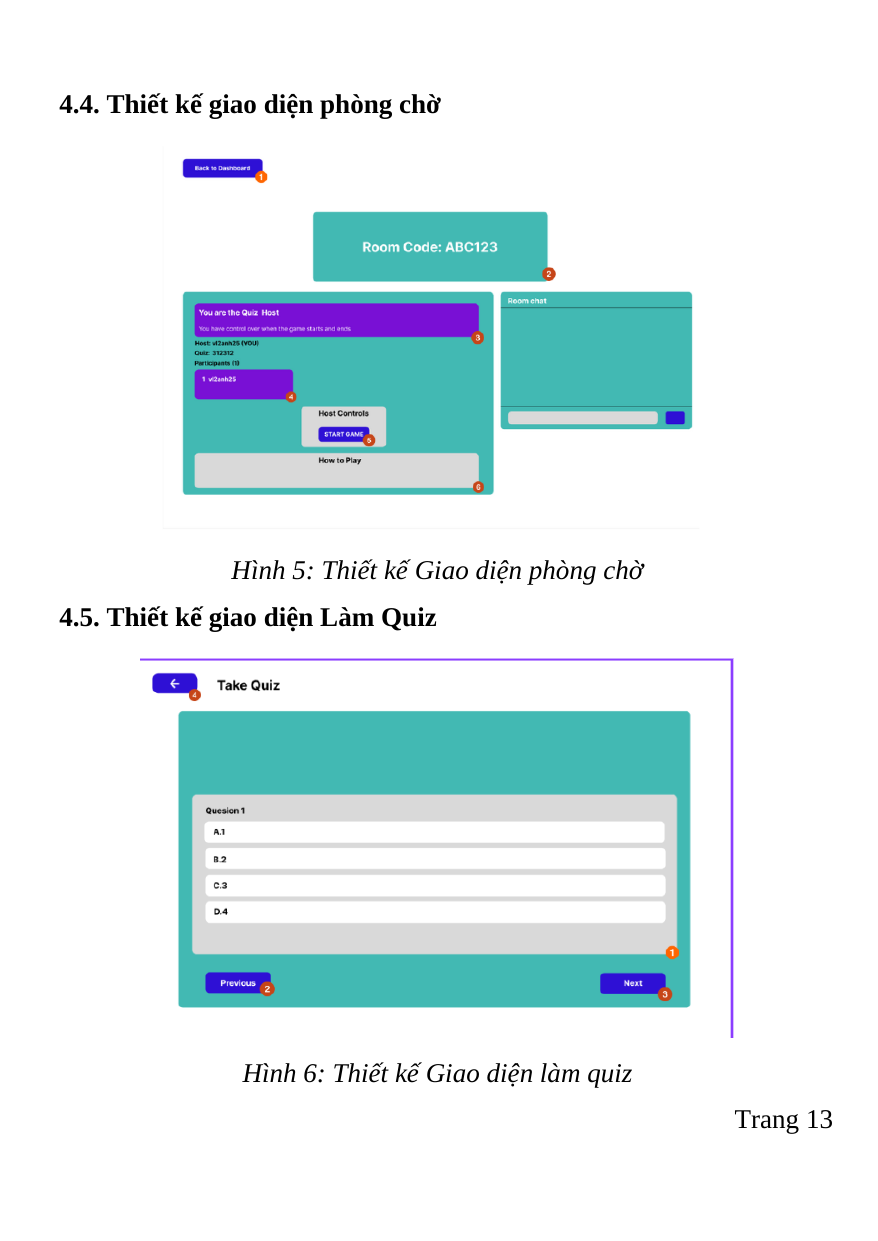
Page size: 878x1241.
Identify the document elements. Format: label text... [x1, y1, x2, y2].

picture [153, 135, 724, 536]
picture [140, 647, 737, 1038]
text Hình 6: Thiết kế Giao diện làm quiz [44, 1057, 833, 1088]
subtitle 4.4. Thiết kế giao diện phòng chờ [44, 89, 833, 120]
text Hình 5: Thiết kế Giao diện phòng chờ [44, 554, 833, 586]
subtitle 4.5. Thiết kế giao diện Làm Quiz [44, 601, 833, 632]
